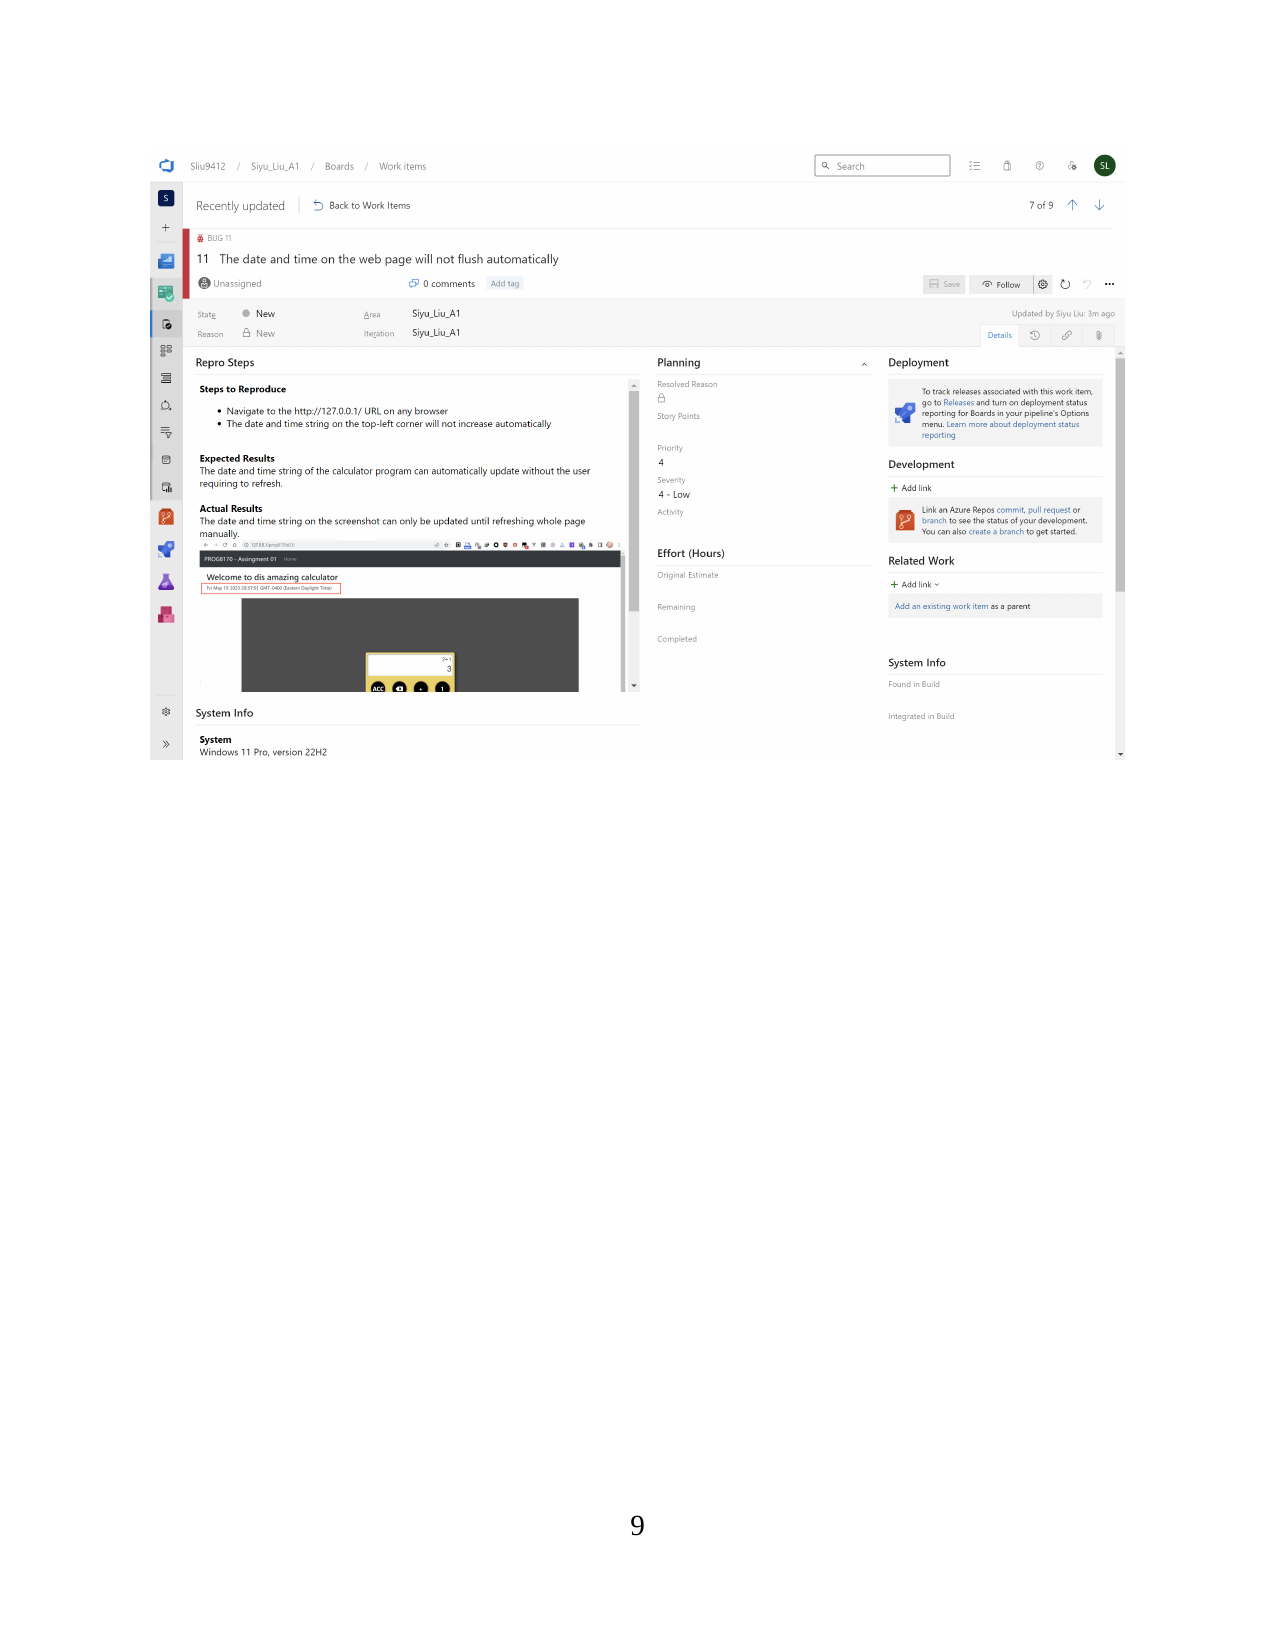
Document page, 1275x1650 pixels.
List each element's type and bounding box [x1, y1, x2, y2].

picture [150, 150, 1125, 760]
